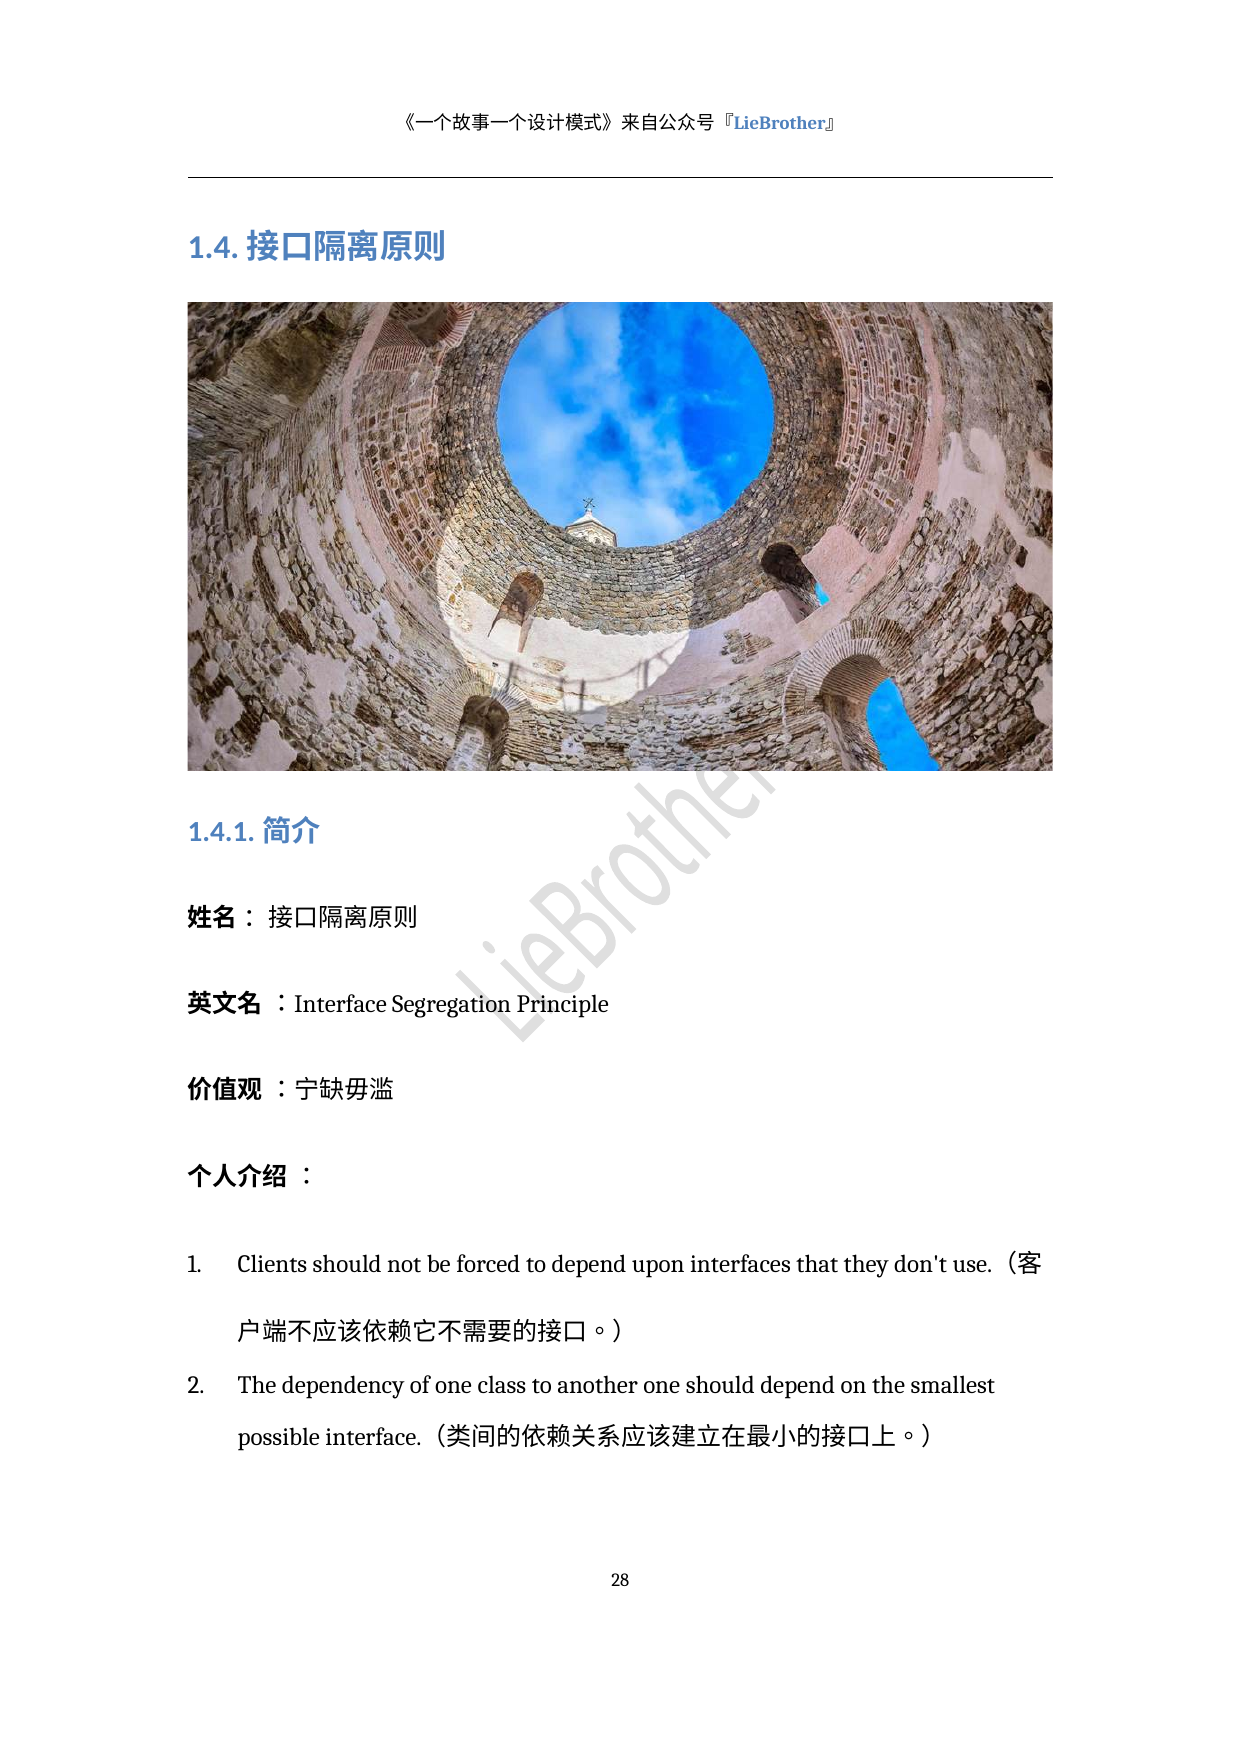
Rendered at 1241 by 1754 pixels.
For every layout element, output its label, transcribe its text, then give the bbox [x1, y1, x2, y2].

text 英文名 ：Interface Segregation Principle [187, 968, 1053, 1036]
text 姓名 ：接口隔离原则 [187, 882, 1053, 949]
list Clients should not be forced to depend upon interfaces that they don't use.（客户端不应该依赖它不需要的接口。） [187, 1228, 1053, 1364]
text 价值观 ：宁缺毋滥 [187, 1055, 1053, 1123]
subtitle 1.4. 接口隔离原则 [187, 212, 1053, 280]
list The dependency of one class to another one should depend on the smallest possible interface.（类间的依赖关系应该建立在最小的接口上。） [187, 1368, 1053, 1470]
picture [187, 302, 1053, 771]
subtitle 1.4.1. 简介 [187, 795, 1053, 863]
text 个人介绍 ： [187, 1142, 1053, 1209]
